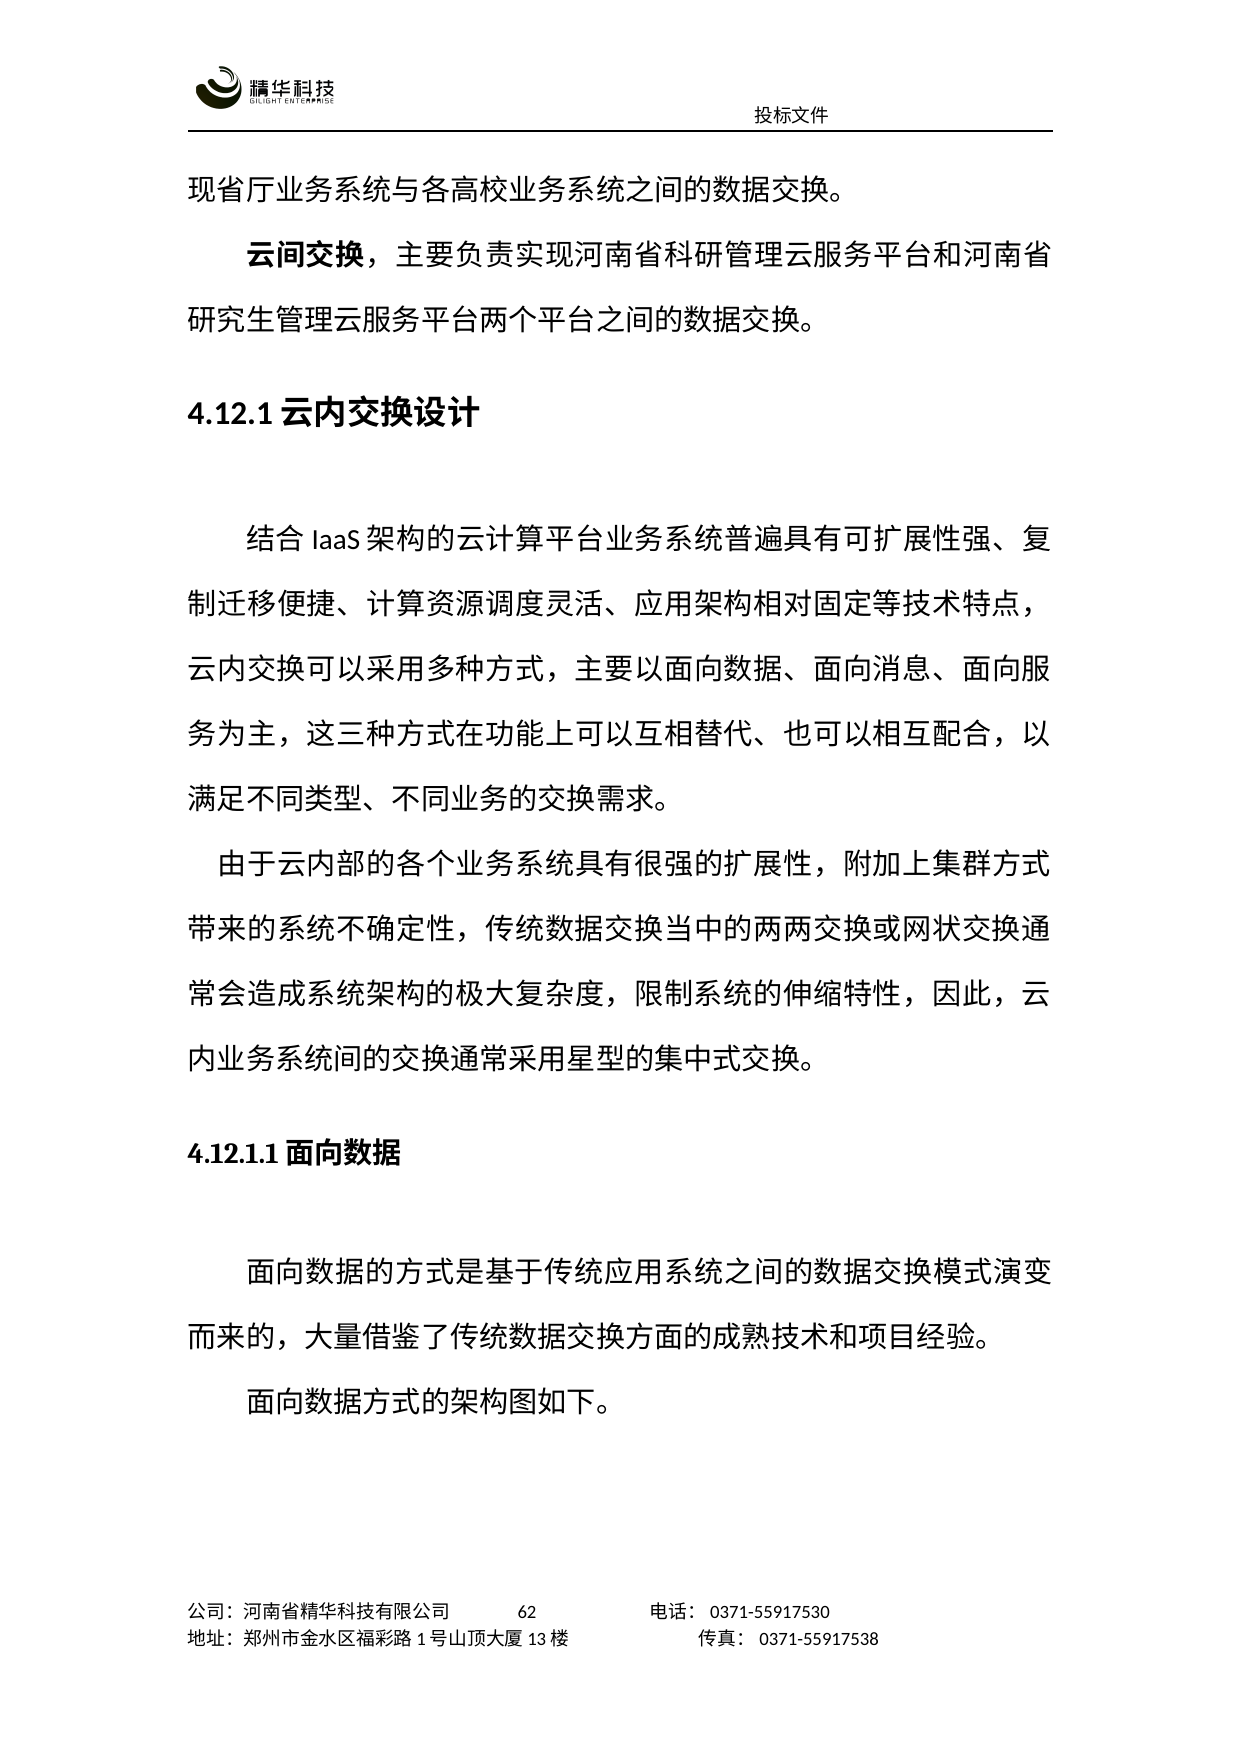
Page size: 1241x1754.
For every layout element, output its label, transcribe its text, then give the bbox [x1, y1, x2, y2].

text 面向数据的方式是基于传统应用系统之间的数据交换模式演变而来的，大量借鉴了传统数据交换方面的成熟技术和项目经验。 [187, 1237, 1053, 1367]
subtitle 4.12.1.1 面向数据 [187, 1118, 1053, 1183]
text 云间交换，主要负责实现河南省科研管理云服务平台和河南省研究生管理云服务平台两个平台之间的数据交换。 [187, 220, 1053, 350]
text 面向数据方式的架构图如下。 [187, 1367, 1053, 1432]
subtitle 4.12.1 云内交换设计 [187, 377, 1053, 442]
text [187, 155, 1053, 220]
text 由于云内部的各个业务系统具有很强的扩展性，附加上集群方式带来的系统不确定性，传统数据交换当中的两两交换或网状交换通常会造成系统架构的极大复杂度，限制系统的伸缩特性，因此，云内业务系统间的交换通常采用星型的集中式交换。 [187, 829, 1053, 1089]
text 结合IaaS架构的云计算平台业务系统普遍具有可扩展性强、复制迁移便捷、计算资源调度灵活、应用架构相对固定等技术特点，云内交换可以采用多种方式，主要以面向数据、面向消息、面向服务为主，这三种方式在功能上可以互相替代、也可以相互配合，以满足不同类型、不同业务的交换需求。 [187, 504, 1053, 829]
